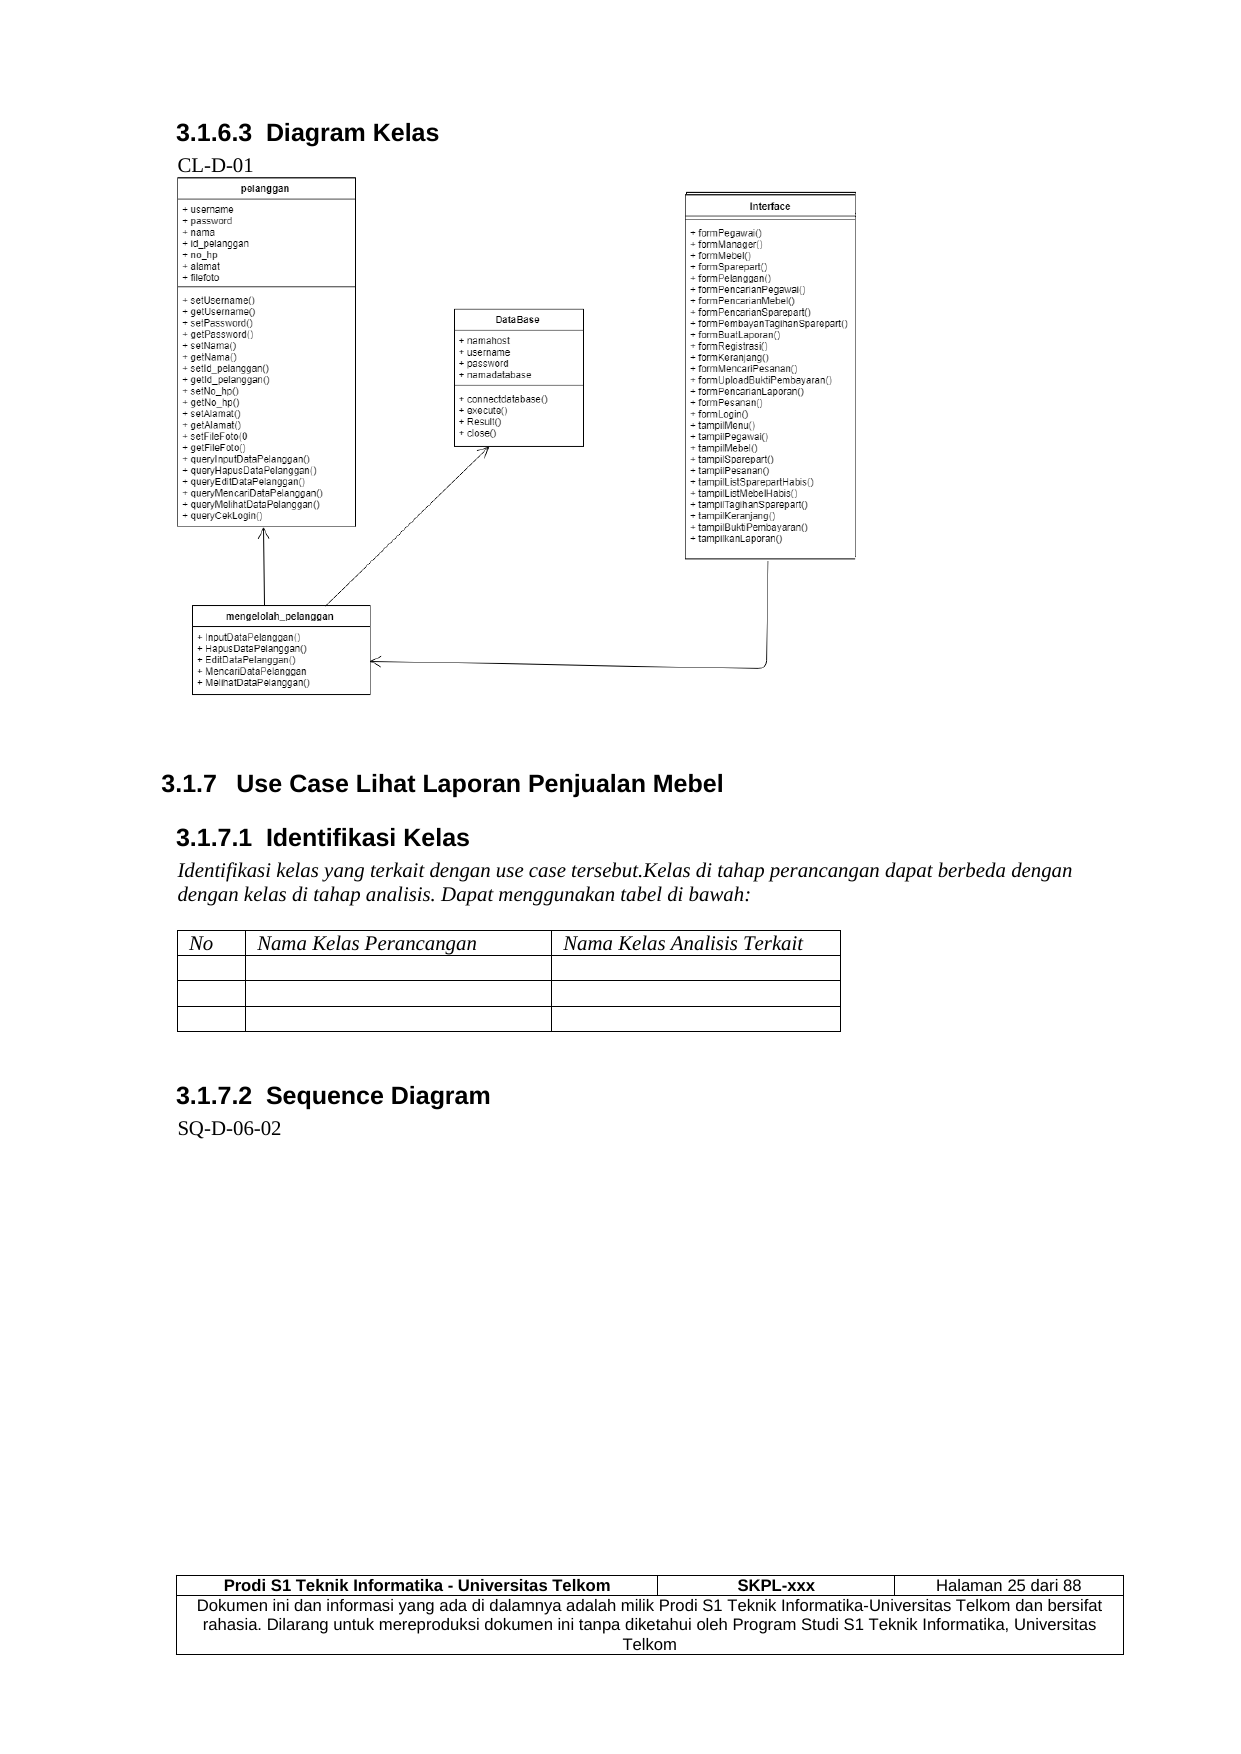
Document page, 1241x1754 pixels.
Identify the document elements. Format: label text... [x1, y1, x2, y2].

table_cell [552, 956, 840, 980]
subtitle Identifikasi Kelas [176, 823, 1122, 852]
text CL-D-01 [177, 153, 1122, 177]
table_cell [246, 956, 551, 980]
table_header No [178, 931, 245, 955]
table_header Nama Kelas Perancangan [246, 931, 551, 955]
table_header Nama Kelas Analisis Terkait [552, 931, 840, 955]
subtitle Diagram Kelas [176, 118, 1122, 147]
table_cell [552, 981, 840, 1006]
table_cell [178, 981, 245, 1006]
table_cell [552, 1007, 840, 1031]
text SQ-D-06-02 [177, 1116, 1122, 1140]
subtitle Use Case Lihat Laporan Penjualan Mebel [161, 769, 1122, 798]
table_cell [178, 956, 245, 980]
table_cell [246, 981, 551, 1006]
subtitle Sequence Diagram [176, 1081, 1122, 1109]
table_cell [178, 1007, 245, 1031]
picture [177, 177, 856, 697]
text Identifikasi kelas yang terkait dengan use case tersebut.Kelas di tahap perancangan dapat berbeda dengan dengan kelas di tahap analisis. Dapat menggunakan tabel di bawah: [177, 858, 1122, 906]
table_cell [246, 1007, 551, 1031]
